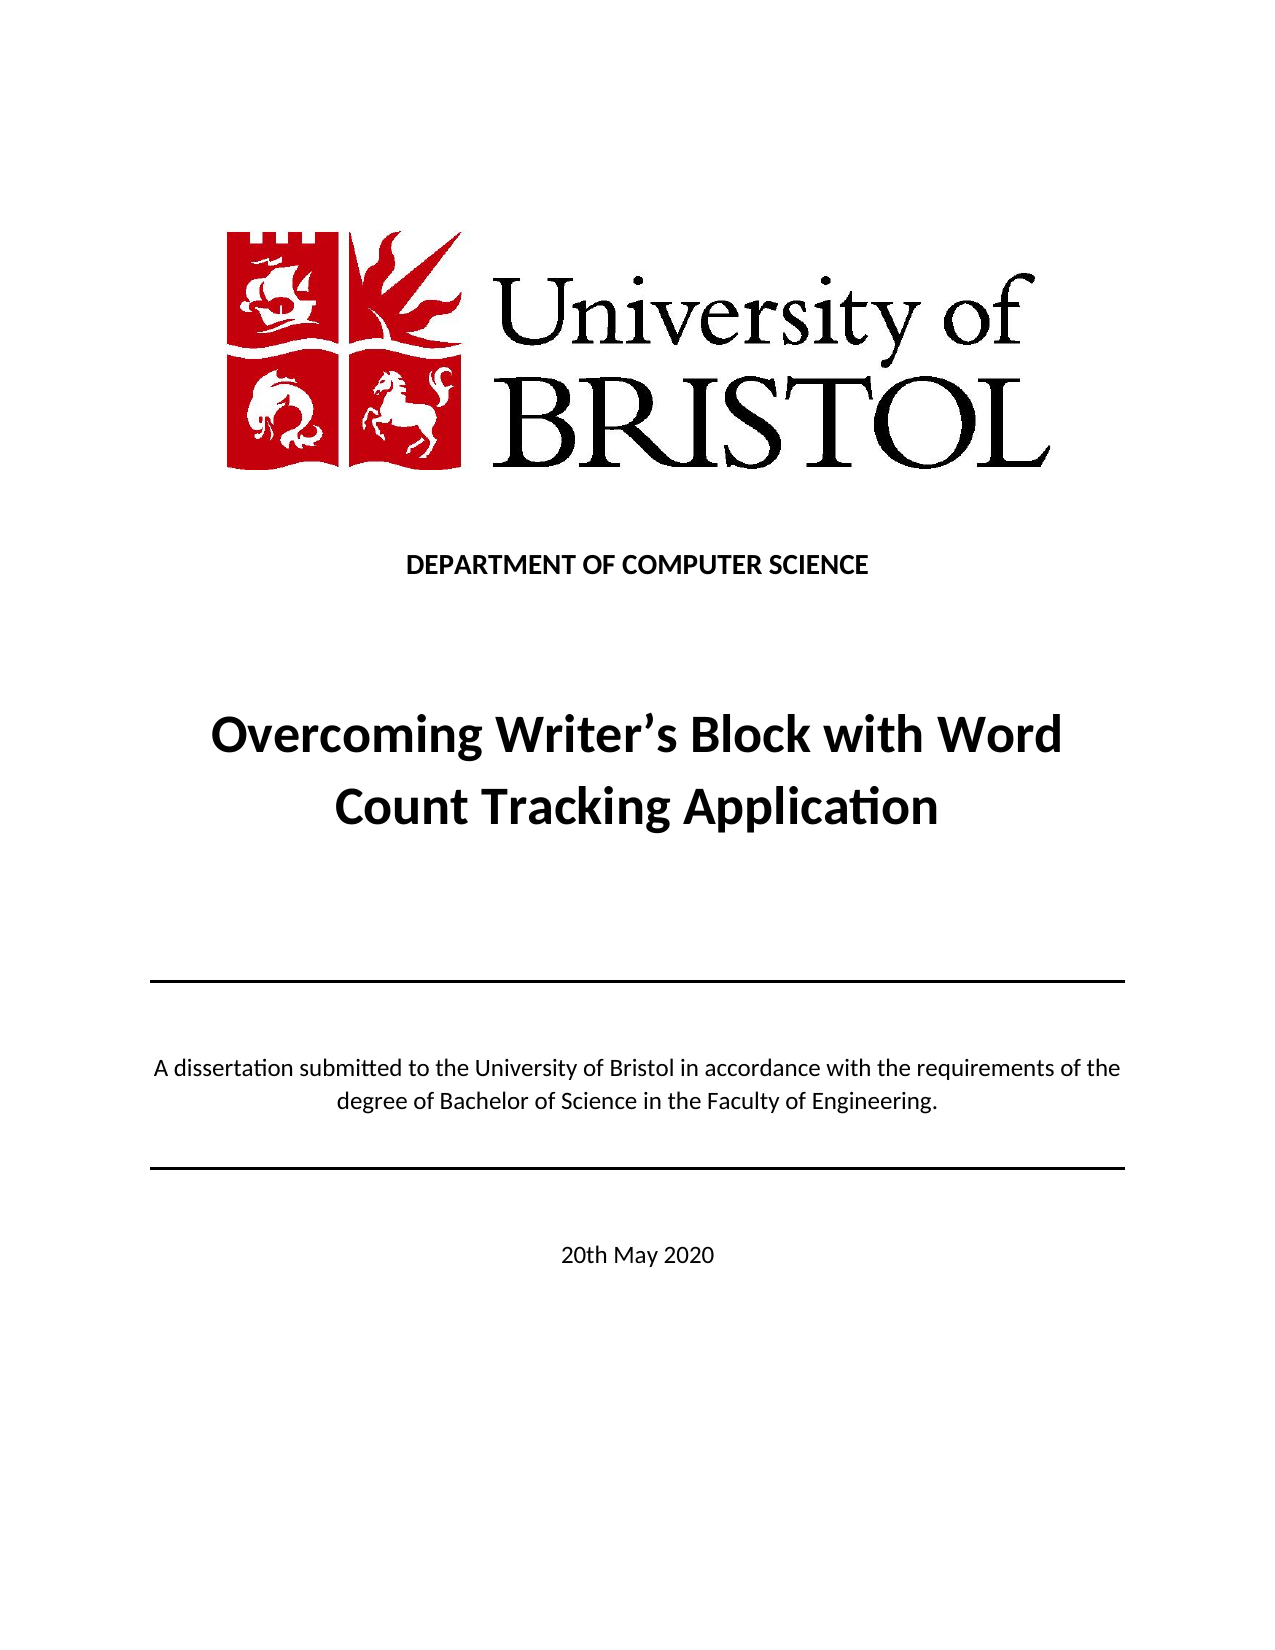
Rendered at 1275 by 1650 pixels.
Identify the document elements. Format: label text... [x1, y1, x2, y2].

text DEPARTMENT OF COMPUTER SCIENCE [150, 546, 1125, 581]
text A dissertation submitted to the University of Bristol in accordance with the requirements of the degree of Bachelor of Science in the Faculty of Engineering. [150, 1052, 1125, 1115]
picture [225, 230, 1050, 470]
text 20th May 2020 [150, 1239, 1125, 1269]
text Overcoming Writer’s Block with Word Count Tracking Application [150, 700, 1125, 838]
